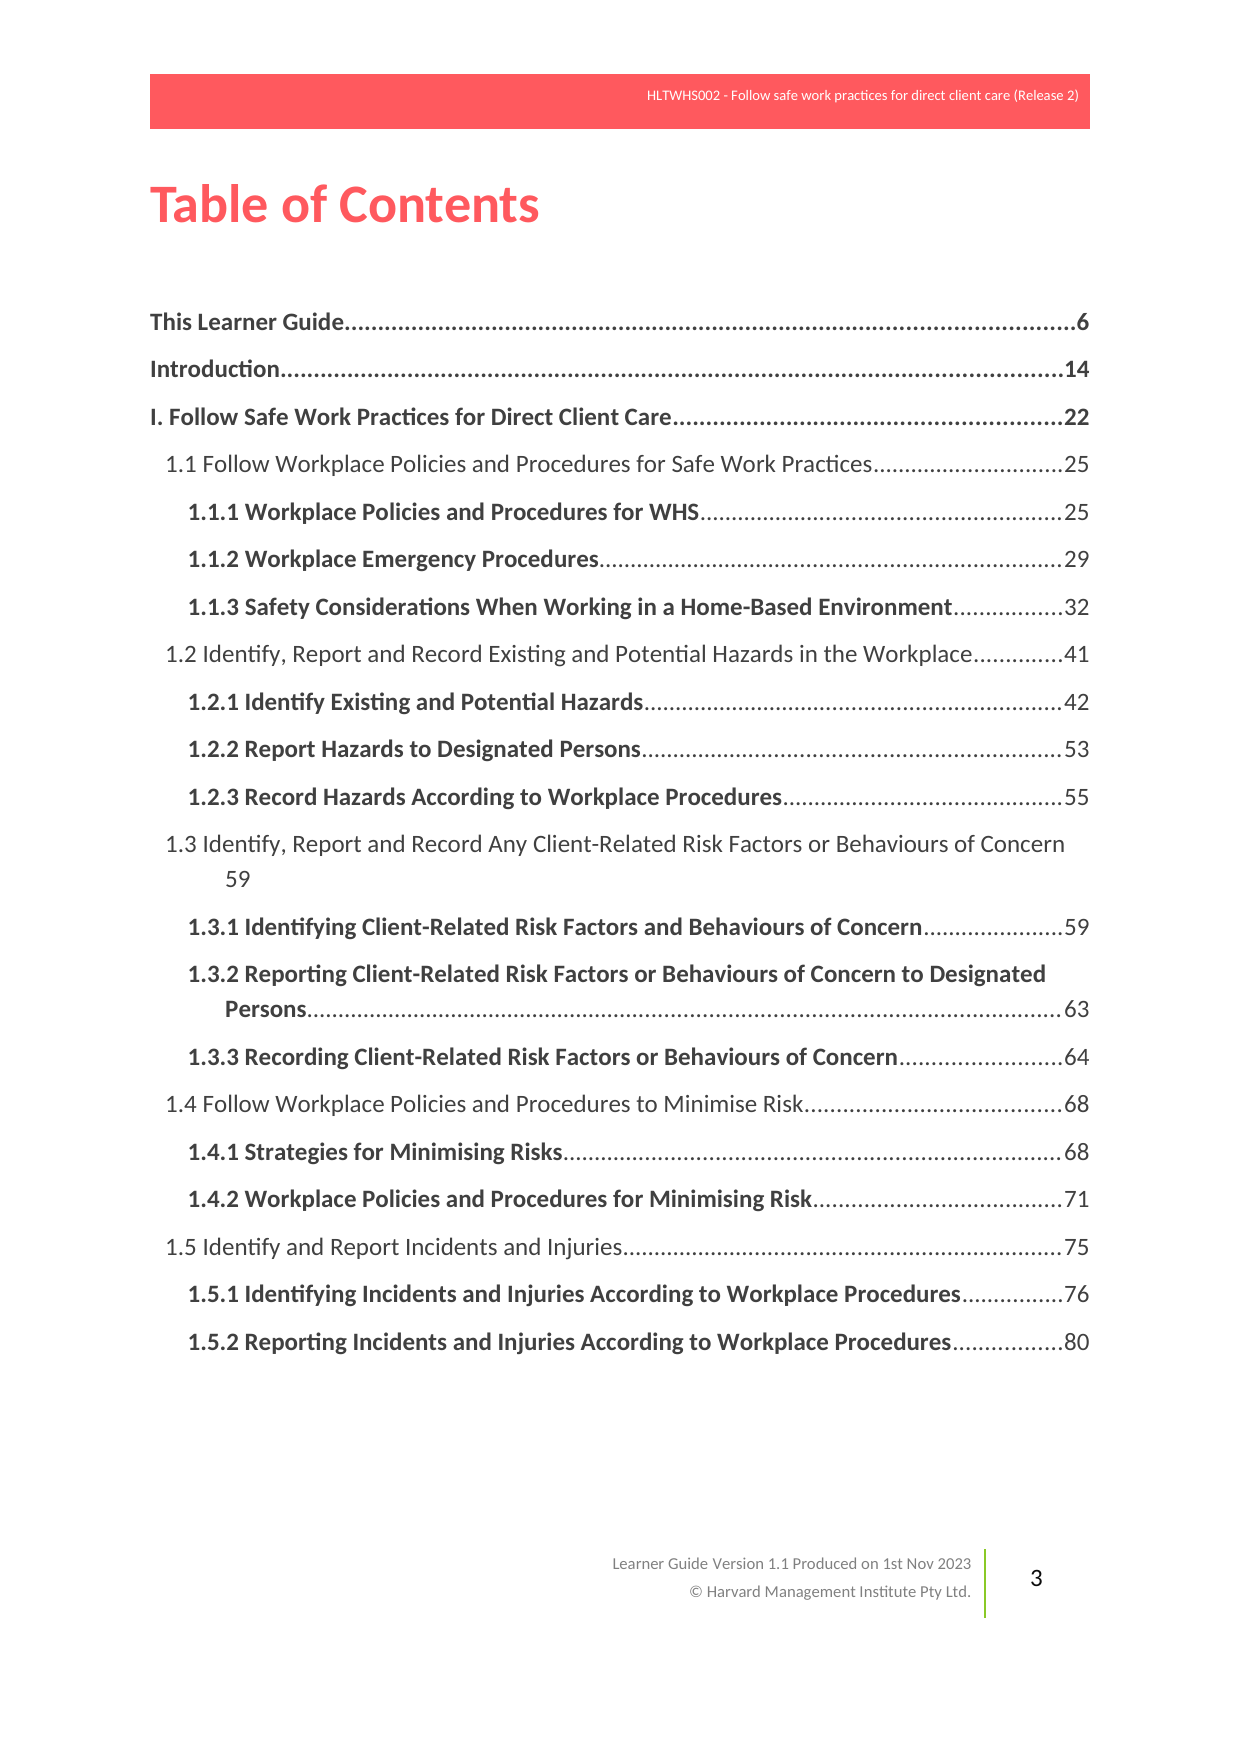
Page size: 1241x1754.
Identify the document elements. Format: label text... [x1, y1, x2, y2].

text 1.5.2 Reporting Incidents and Injuries According to Workplace Procedures 80 [187, 1326, 1080, 1356]
text 1.3.2 Reporting Client-Related Risk Factors or Behaviours of Concern to Designated Persons 63 [187, 958, 1080, 1024]
text 1.1.2 Workplace Emergency Procedures 29 [187, 543, 1080, 574]
text 1.5 Identify and Report Incidents and Injuries 75 [165, 1231, 1080, 1261]
text 1.1.1 Workplace Policies and Procedures for WHS 25 [187, 496, 1080, 526]
text 1.4.2 Workplace Policies and Procedures for Minimising Risk 71 [187, 1183, 1080, 1214]
text 1.3 Identify, Report and Record Any Client-Related Risk Factors or Behaviours of Concern 59 [165, 828, 1080, 894]
text 1.2 Identify, Report and Record Existing and Potential Hazards in the Workplace 41 [165, 638, 1080, 669]
text 1.3.1 Identifying Client-Related Risk Factors and Behaviours of Concern 59 [187, 911, 1080, 941]
text 1.4 Follow Workplace Policies and Procedures to Minimise Risk 68 [165, 1088, 1080, 1119]
text 1.2.2 Report Hazards to Designated Persons 53 [187, 733, 1080, 764]
text I. Follow Safe Work Practices for Direct Client Care 22 [150, 401, 1080, 431]
text 1.1 Follow Workplace Policies and Procedures for Safe Work Practices 25 [165, 448, 1080, 479]
text This Learner Guide 6 [150, 306, 1080, 336]
text Introduction 14 [150, 353, 1080, 384]
text 1.2.1 Identify Existing and Potential Hazards 42 [187, 686, 1080, 716]
text 1.4.1 Strategies for Minimising Risks 68 [187, 1136, 1080, 1166]
text 1.3.3 Recording Client-Related Risk Factors or Behaviours of Concern 64 [187, 1041, 1080, 1071]
subtitle Table of Contents [150, 169, 1079, 236]
text 1.5.1 Identifying Incidents and Injuries According to Workplace Procedures 76 [187, 1278, 1080, 1309]
text 1.2.3 Record Hazards According to Workplace Procedures 55 [187, 781, 1080, 811]
text 1.1.3 Safety Considerations When Working in a Home-Based Environment 32 [187, 591, 1080, 621]
